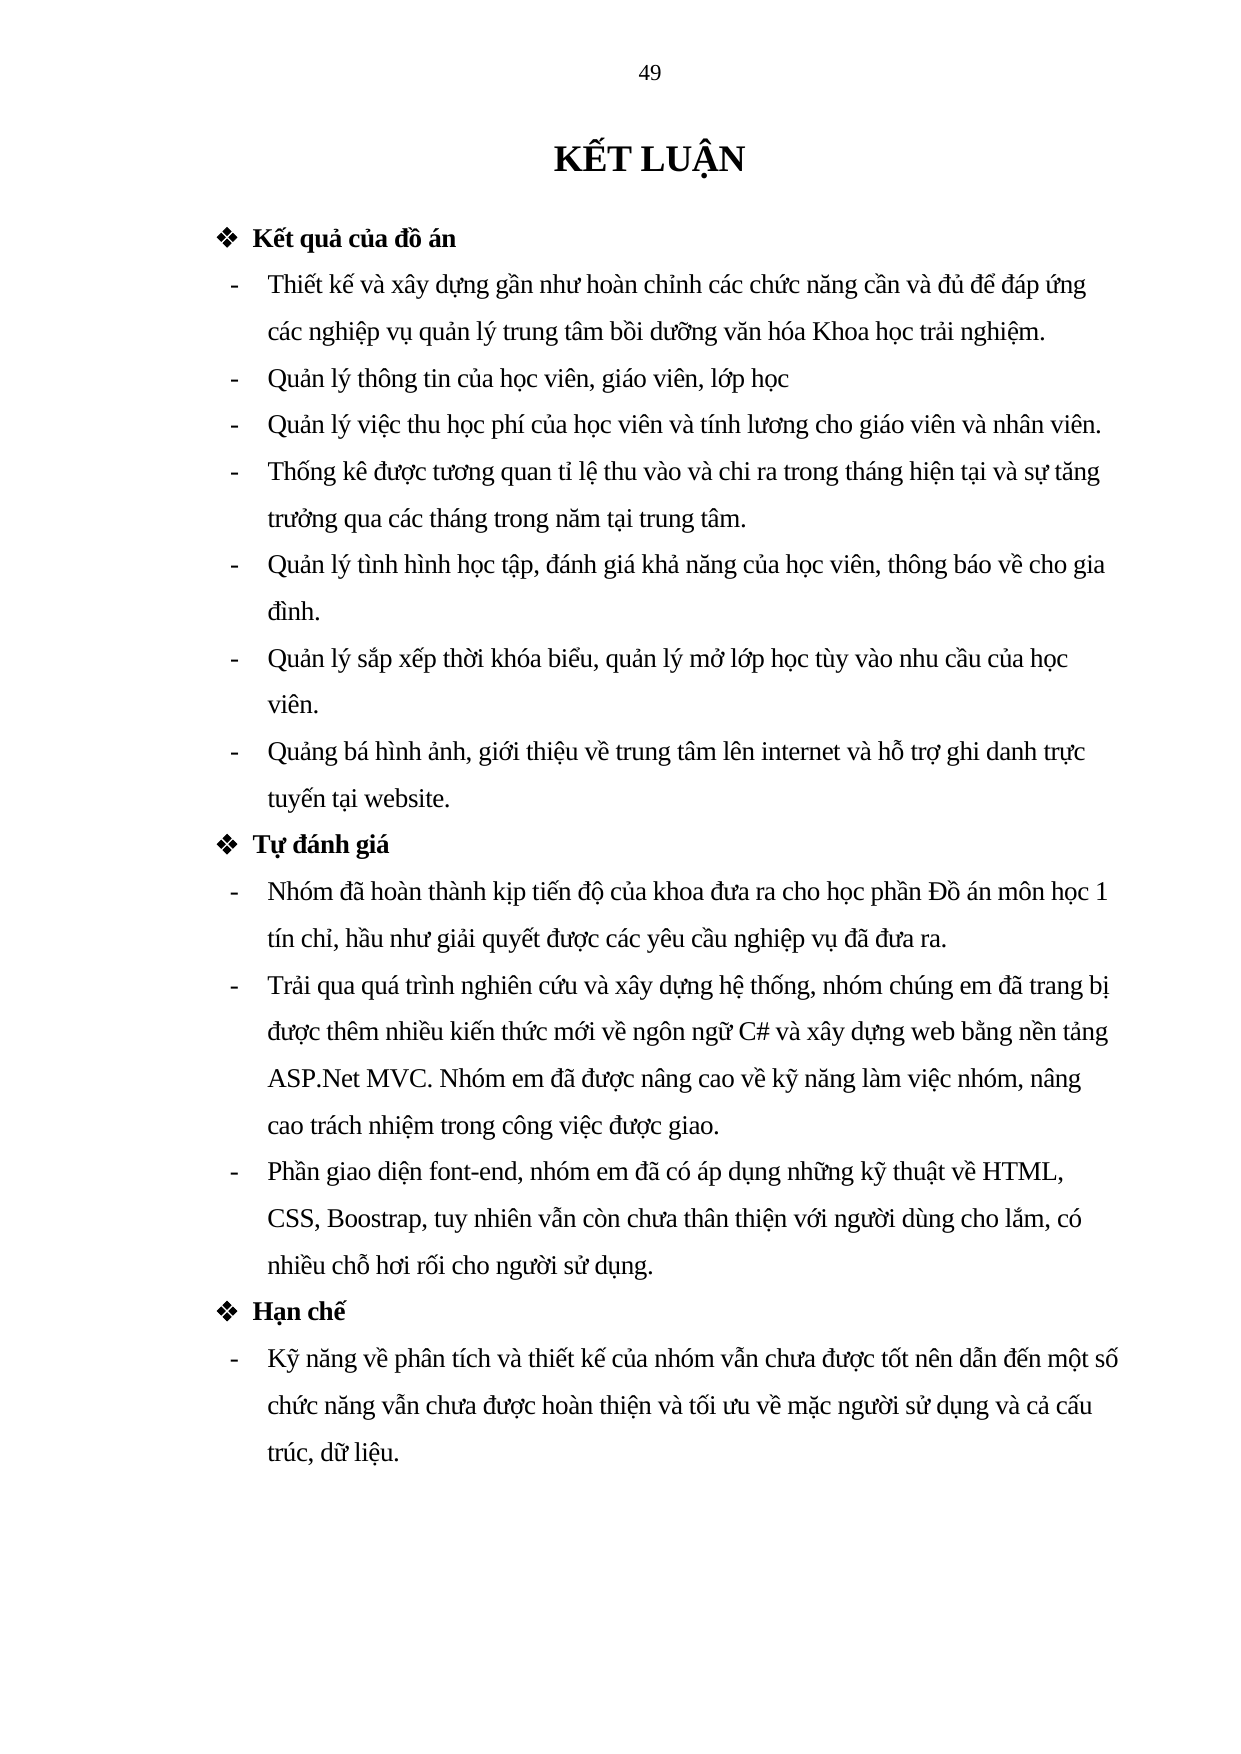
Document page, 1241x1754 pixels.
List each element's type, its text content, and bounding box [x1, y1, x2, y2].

list Quản lý sắp xếp thời khóa biểu, quản lý mở lớp học tùy vào nhu cầu của học viên. [230, 642, 1122, 720]
list Thiết kế và xây dựng gần như hoàn chỉnh các chức năng cần và đủ để đáp ứng các nghiệp vụ quản lý trung tâm bồi dưỡng văn hóa Khoa học trải nghiệm. [230, 269, 1122, 346]
list Quảng bá hình ảnh, giới thiệu về trung tâm lên internet và hỗ trợ ghi danh trực tuyến tại website. [230, 735, 1122, 813]
list Trải qua quá trình nghiên cứu và xây dựng hệ thống, nhóm chúng em đã trang bị được thêm nhiều kiến thức mới về ngôn ngữ C# và xây dựng web bằng nền tảng ASP.Net MVC. Nhóm em đã được nâng cao về kỹ năng làm việc nhóm, nâng cao trách nhiệm trong công việc được giao. [229, 969, 1122, 1140]
list Kỹ năng về phân tích và thiết kế của nhóm vẫn chưa được tốt nên dẫn đến một số chức năng vẫn chưa được hoàn thiện và tối ưu về mặc người sử dụng và cả cấu trúc, dữ liệu. [229, 1342, 1122, 1467]
list KẾT LUẬN [177, 136, 1122, 179]
list Thống kê được tương quan tỉ lệ thu vào và chi ra trong tháng hiện tại và sự tăng trưởng qua các tháng trong năm tại trung tâm. [230, 455, 1122, 533]
list Quản lý việc thu học phí của học viên và tính lương cho giáo viên và nhân viên. [230, 409, 1122, 440]
list Quản lý tình hình học tập, đánh giá khả năng của học viên, thông báo về cho gia đình. [230, 549, 1122, 626]
list Tự đánh giá [215, 829, 1122, 860]
list Kết quả của đồ án [215, 222, 1122, 253]
list Quản lý thông tin của học viên, giáo viên, lớp học [230, 362, 1122, 393]
list Nhóm đã hoàn thành kịp tiến độ của khoa đưa ra cho học phần Đồ án môn học 1 tín chỉ, hầu như giải quyết được các yêu cầu nghiệp vụ đã đưa ra. [229, 876, 1122, 953]
list Phần giao diện font-end, nhóm em đã có áp dụng những kỹ thuật về HTML, CSS, Boostrap, tuy nhiên vẫn còn chưa thân thiện với người dùng cho lắm, có nhiều chỗ hơi rối cho người sử dụng. [229, 1156, 1122, 1280]
list Hạn chế [215, 1296, 1122, 1327]
